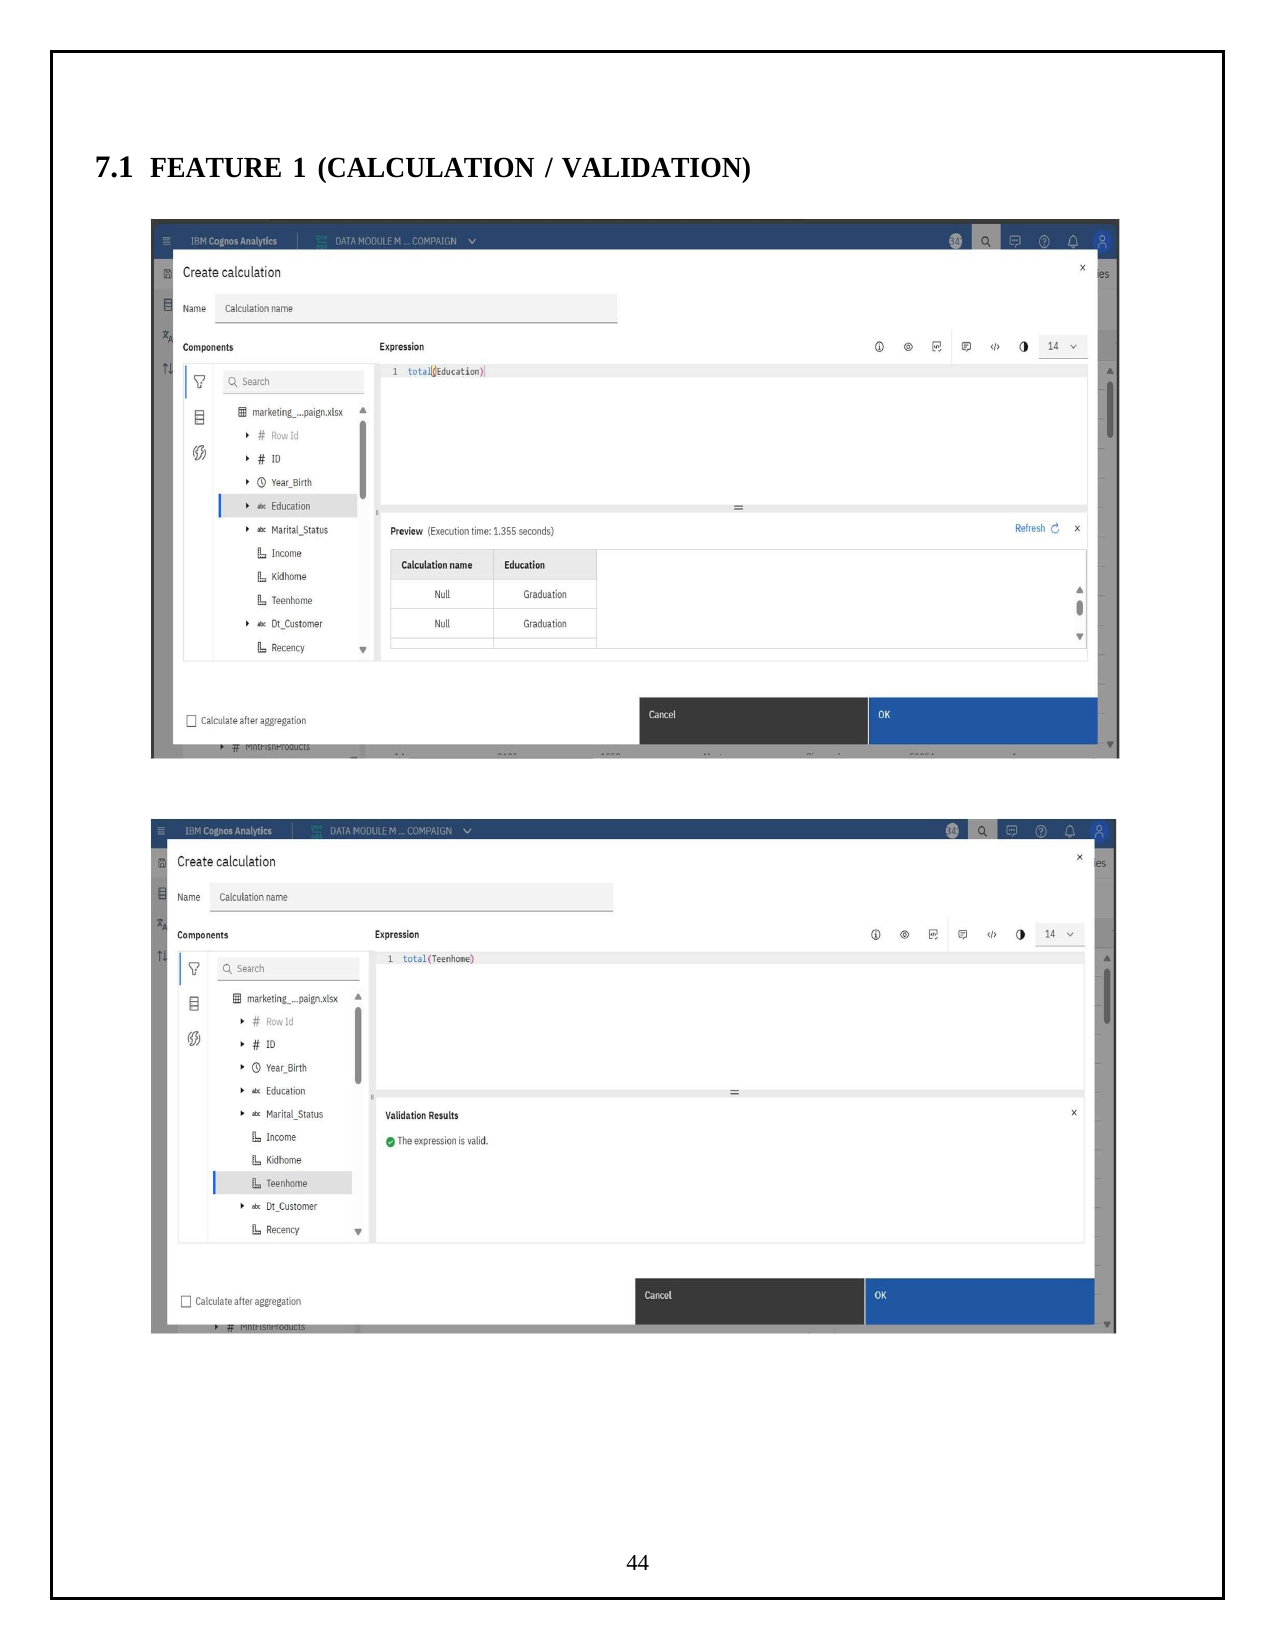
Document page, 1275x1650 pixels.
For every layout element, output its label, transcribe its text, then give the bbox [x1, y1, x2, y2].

picture [150, 218, 1120, 759]
subtitle FEATURE 1 (CALCULATION / VALIDATION) [94, 149, 1222, 185]
picture [150, 818, 1117, 1334]
